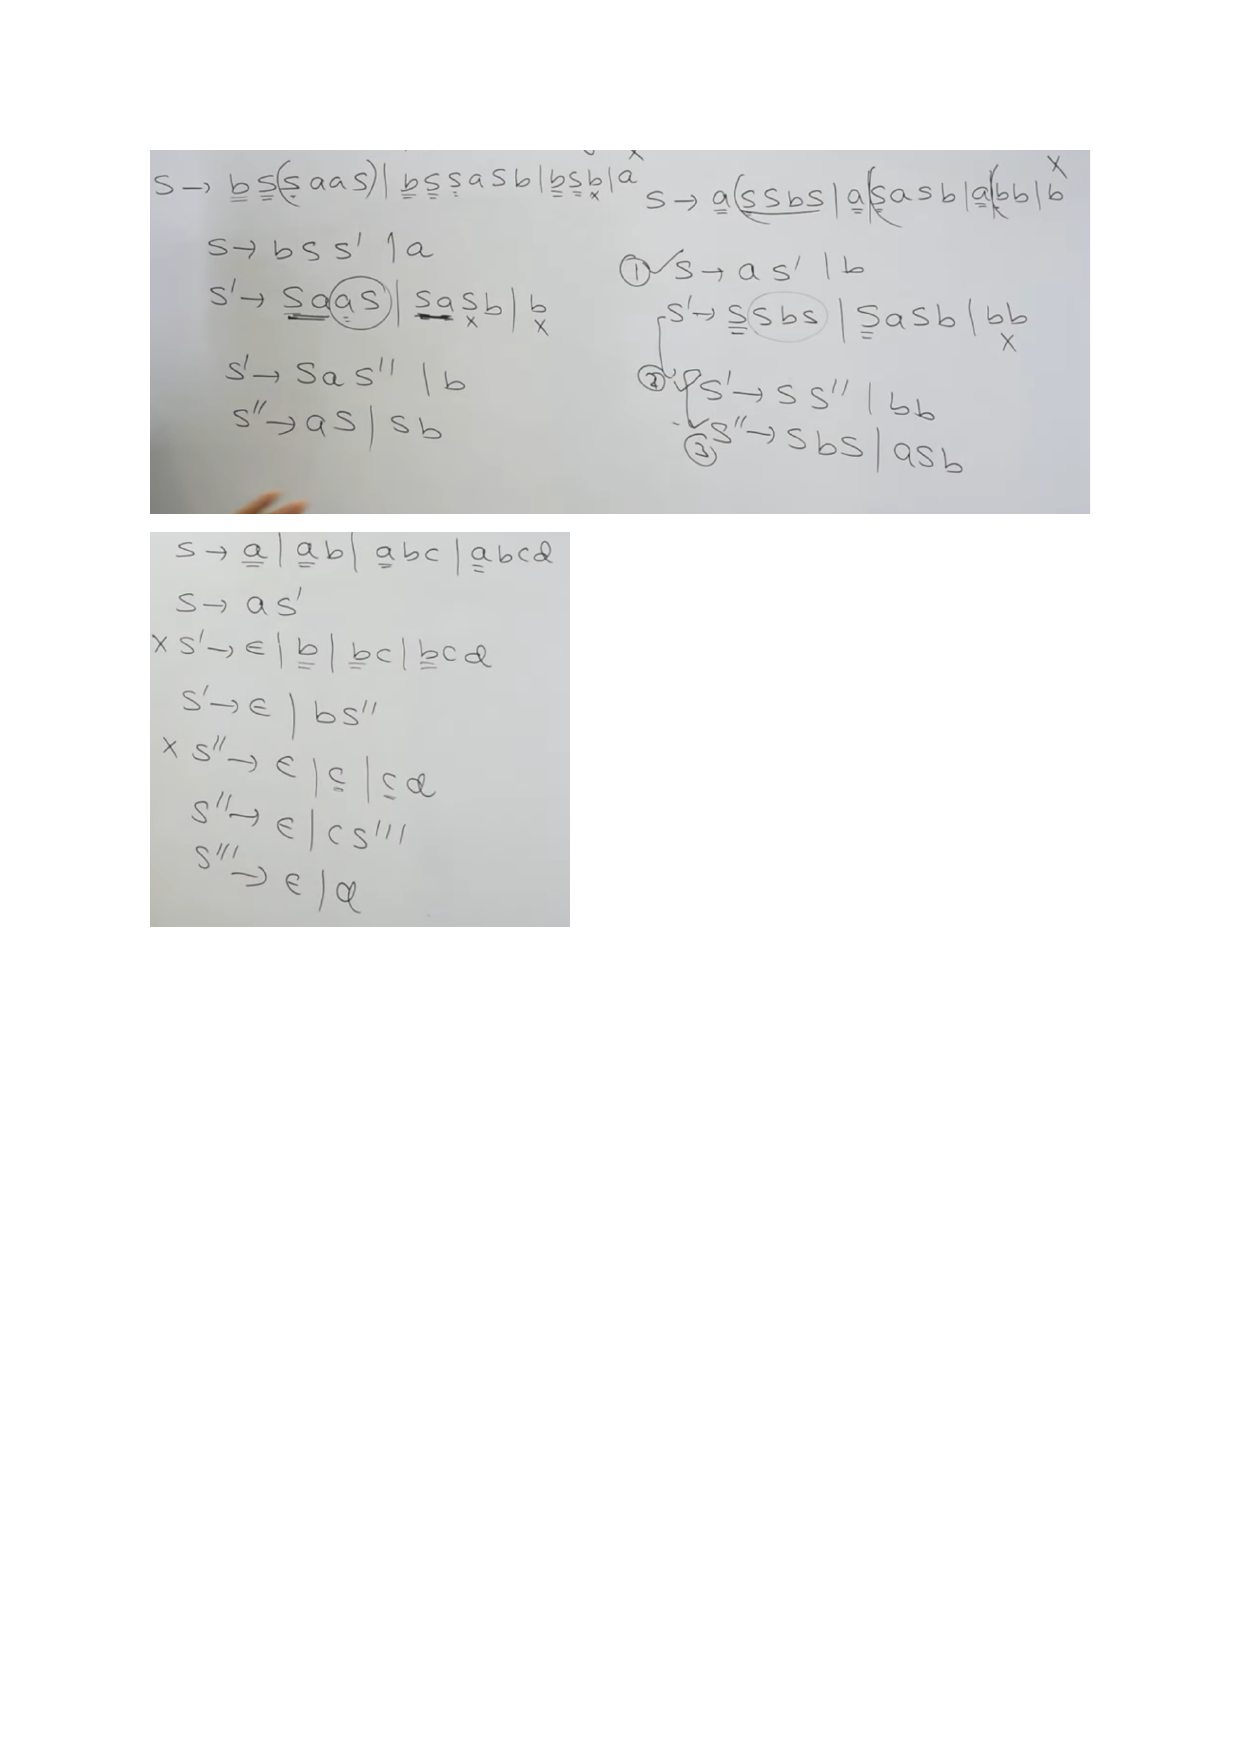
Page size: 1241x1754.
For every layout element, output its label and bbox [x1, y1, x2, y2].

picture [150, 532, 570, 927]
picture [150, 150, 1091, 514]
